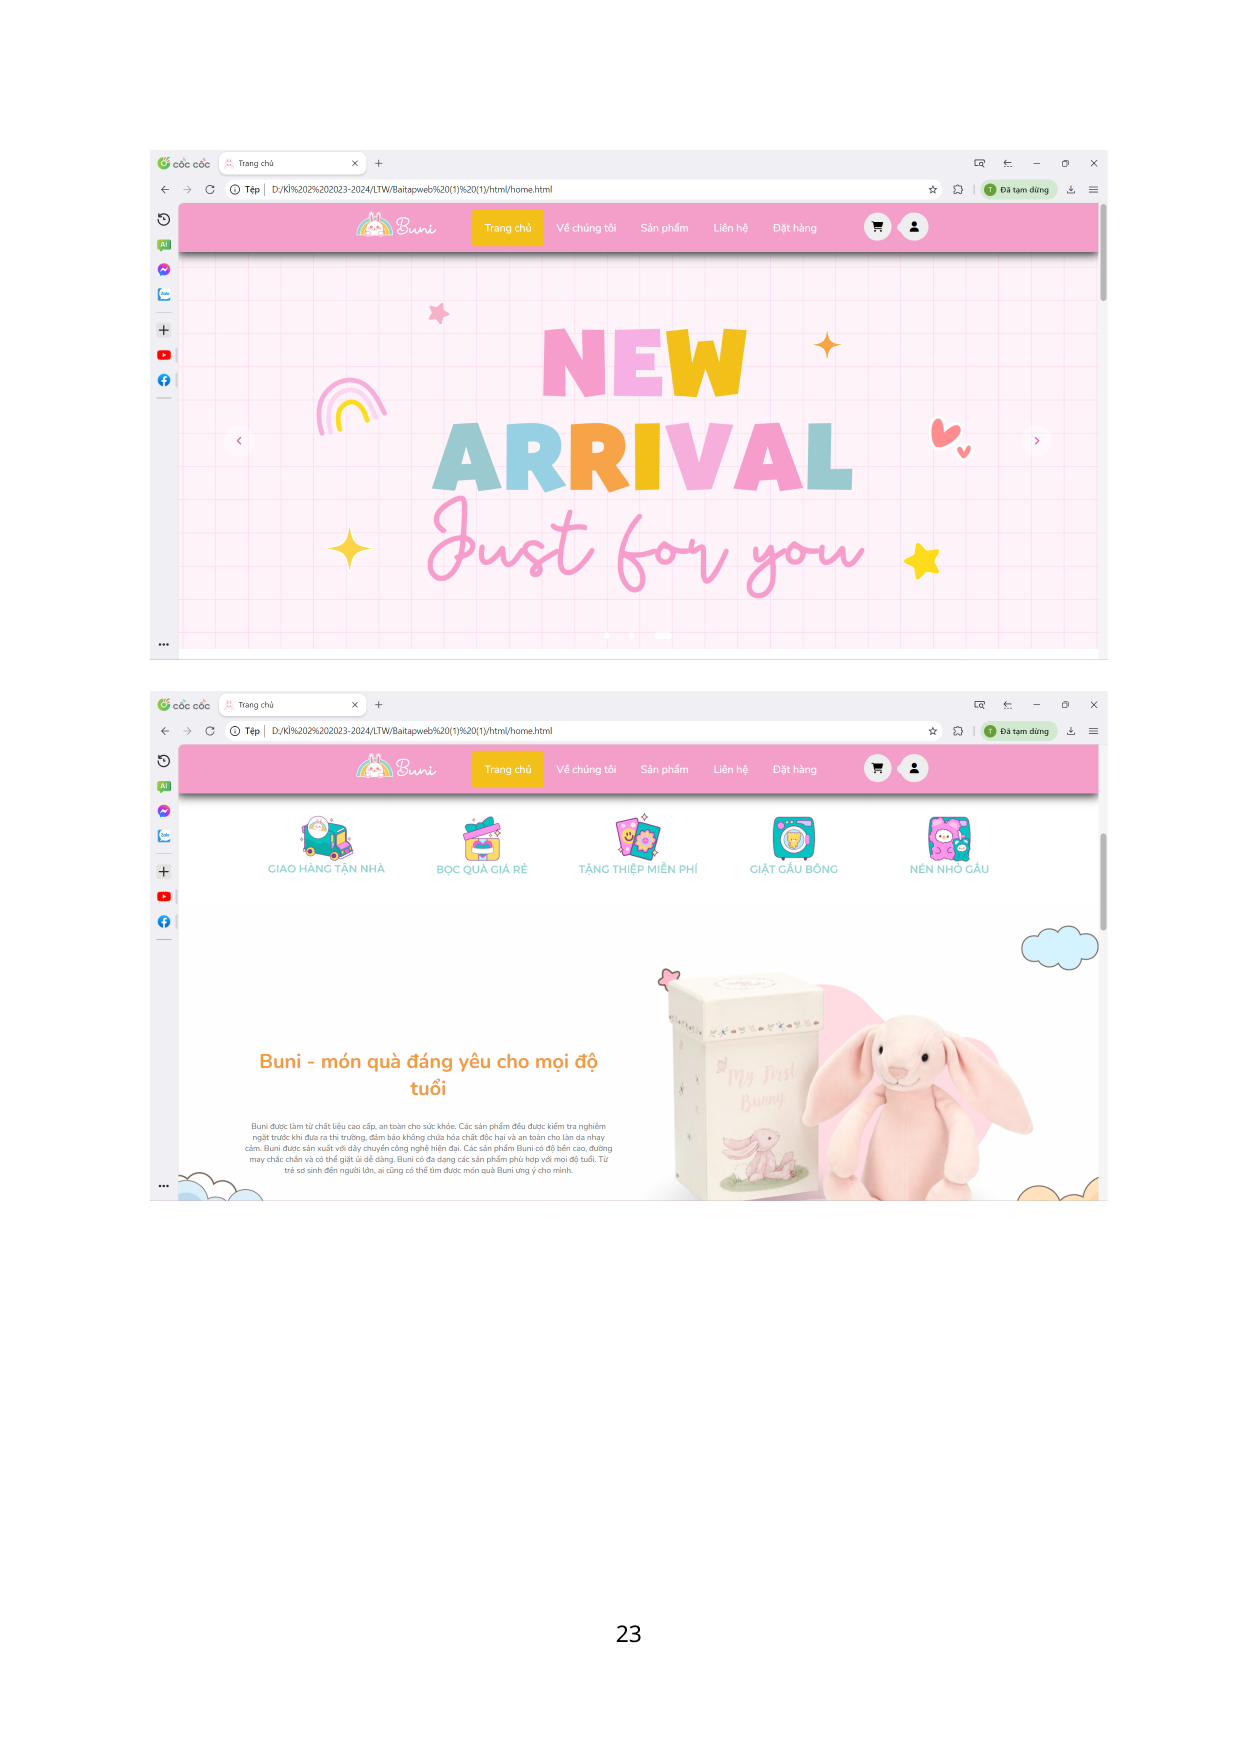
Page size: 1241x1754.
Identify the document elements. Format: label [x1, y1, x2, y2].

picture [150, 691, 1108, 1201]
picture [150, 150, 1108, 660]
